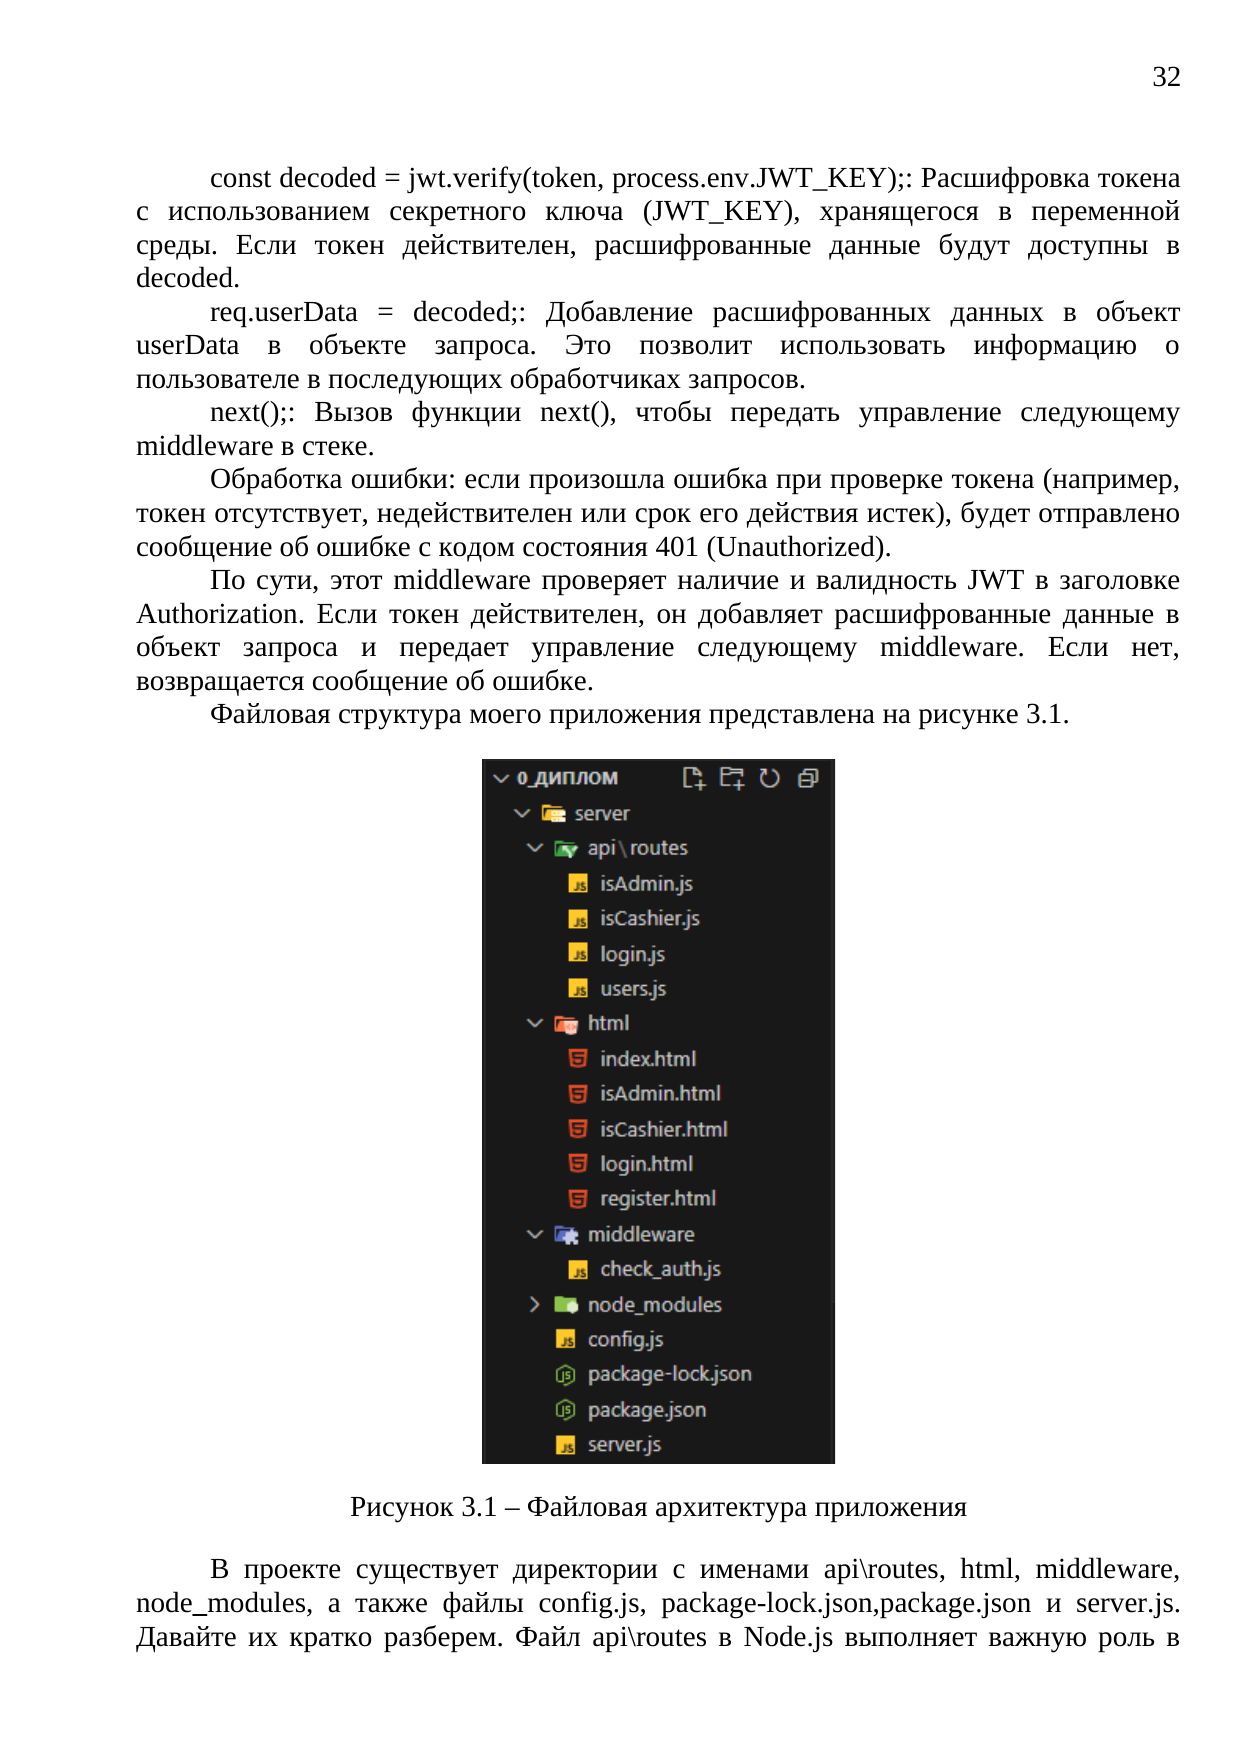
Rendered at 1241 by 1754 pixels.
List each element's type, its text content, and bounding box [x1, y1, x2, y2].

text Рисунок 3.1 – Файловая архитектура приложения [136, 1489, 1181, 1522]
text По сути, этот middleware проверяет наличие и валидность JWT в заголовке Authorization. Если токен действителен, он добавляет расшифрованные данные в объект запроса и передает управление следующему middleware. Если нет, возвращается сообщение об ошибке. [136, 562, 1181, 696]
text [136, 1552, 1181, 1652]
text next();: Вызов функции next(), чтобы передать управление следующему middleware в стеке. [136, 394, 1181, 462]
text Файловая структура моего приложения представлена на рисунке 3.1. [136, 696, 1181, 730]
text Обработка ошибки: если произошла ошибка при проверке токена (например, токен отсутствует, недействителен или срок его действия истек), будет отправлено сообщение об ошибке с кодом состояния 401 (Unauthorized). [136, 462, 1181, 562]
text req.userData = decoded;: Добавление расшифрованных данных в объект userData в объекте запроса. Это позволит использовать информацию о пользователе в последующих обработчиках запросов. [136, 294, 1181, 394]
picture [482, 759, 836, 1464]
text const decoded = jwt.verify(token, process.env.JWT_KEY);: Расшифровка токена с использованием секретного ключа (JWT_KEY), хранящегося в переменной среды. Если токен действителен, расшифрованные данные будут доступны в decoded. [136, 160, 1181, 294]
